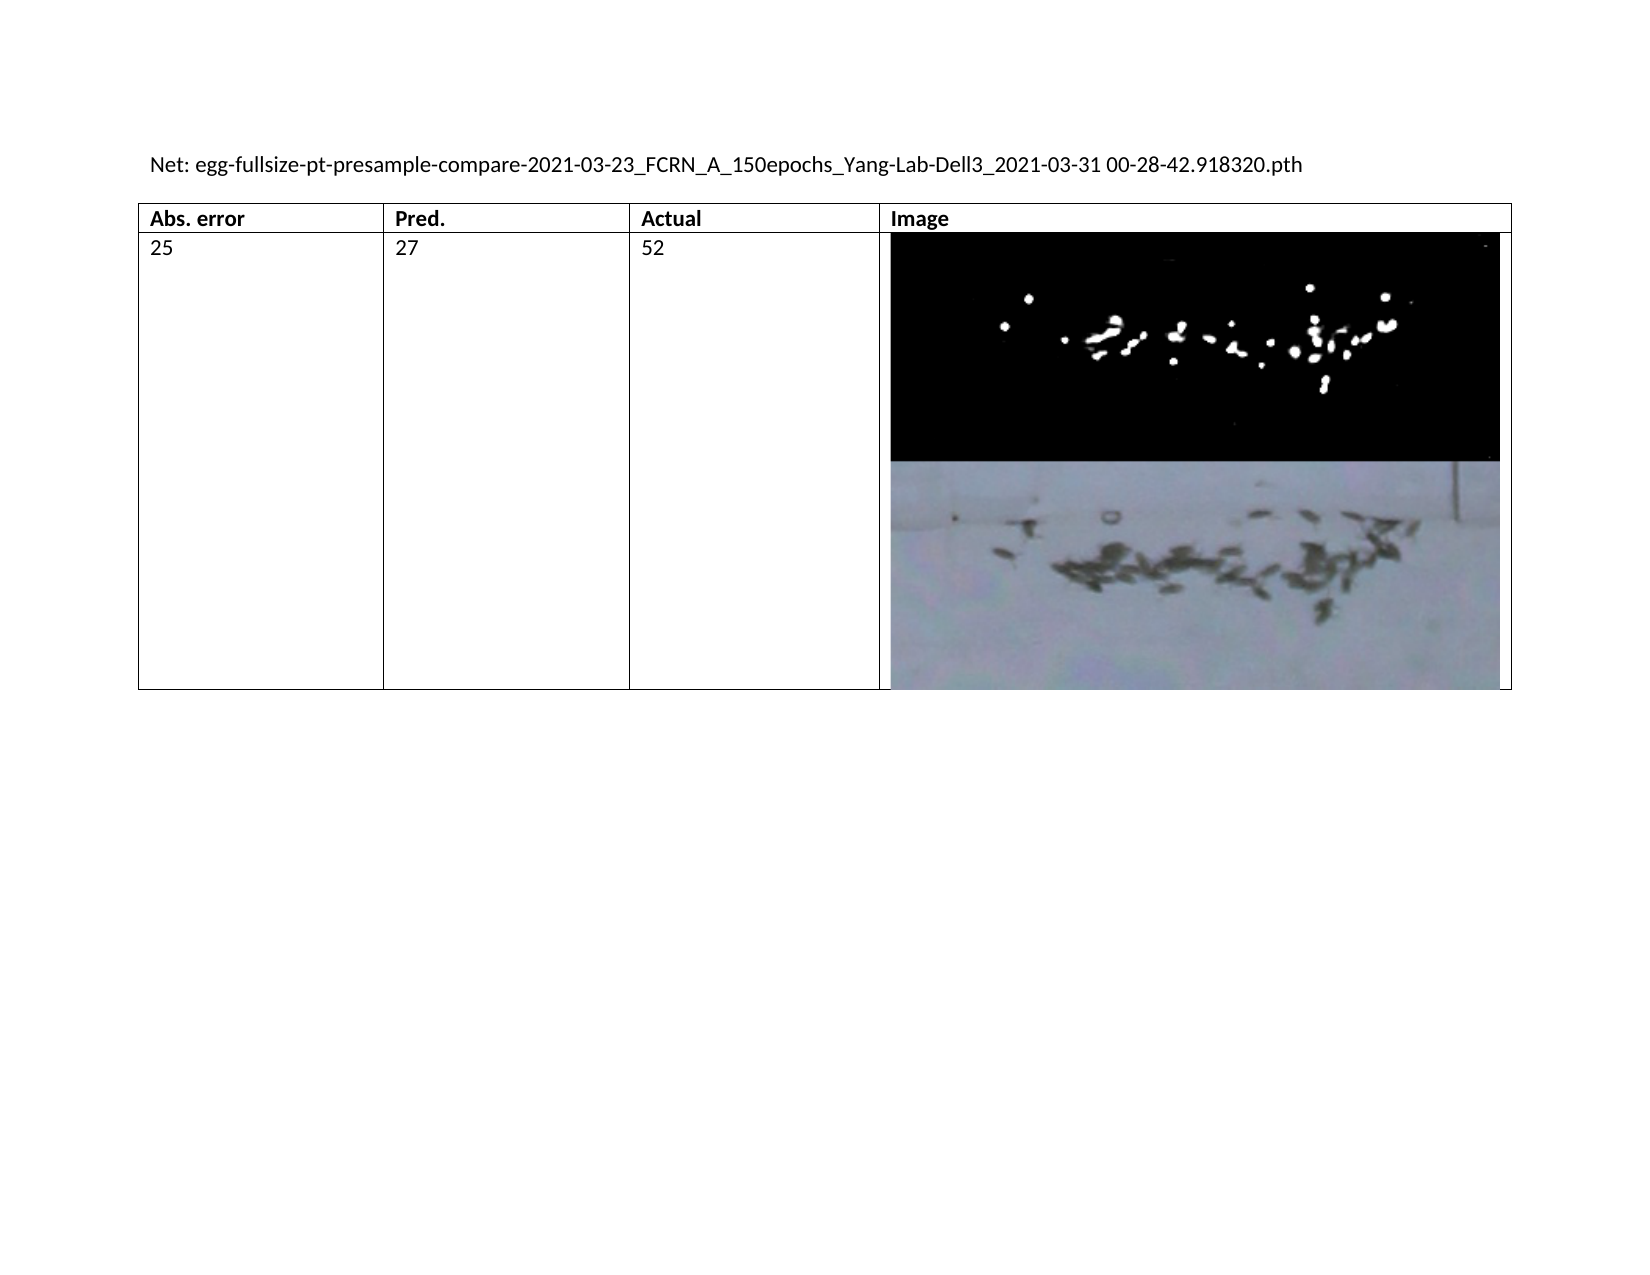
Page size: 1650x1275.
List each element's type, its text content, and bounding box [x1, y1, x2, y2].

table_cell 27 [384, 233, 629, 689]
picture [890, 233, 1500, 690]
table_header Abs. error [139, 204, 383, 232]
table_header Pred. [384, 204, 629, 232]
table_header Actual [630, 204, 879, 232]
table_header Image [880, 204, 1511, 232]
table_cell [1500, 233, 1511, 689]
table_cell 25 [139, 233, 383, 689]
table_cell 52 [630, 233, 879, 689]
text Net: egg-fullsize-pt-presample-compare-2021-03-23_FCRN_A_150epochs_Yang-Lab-Dell3_2021-03-31 00-28-42.918320.pth [150, 150, 1500, 178]
table_cell [880, 233, 890, 689]
